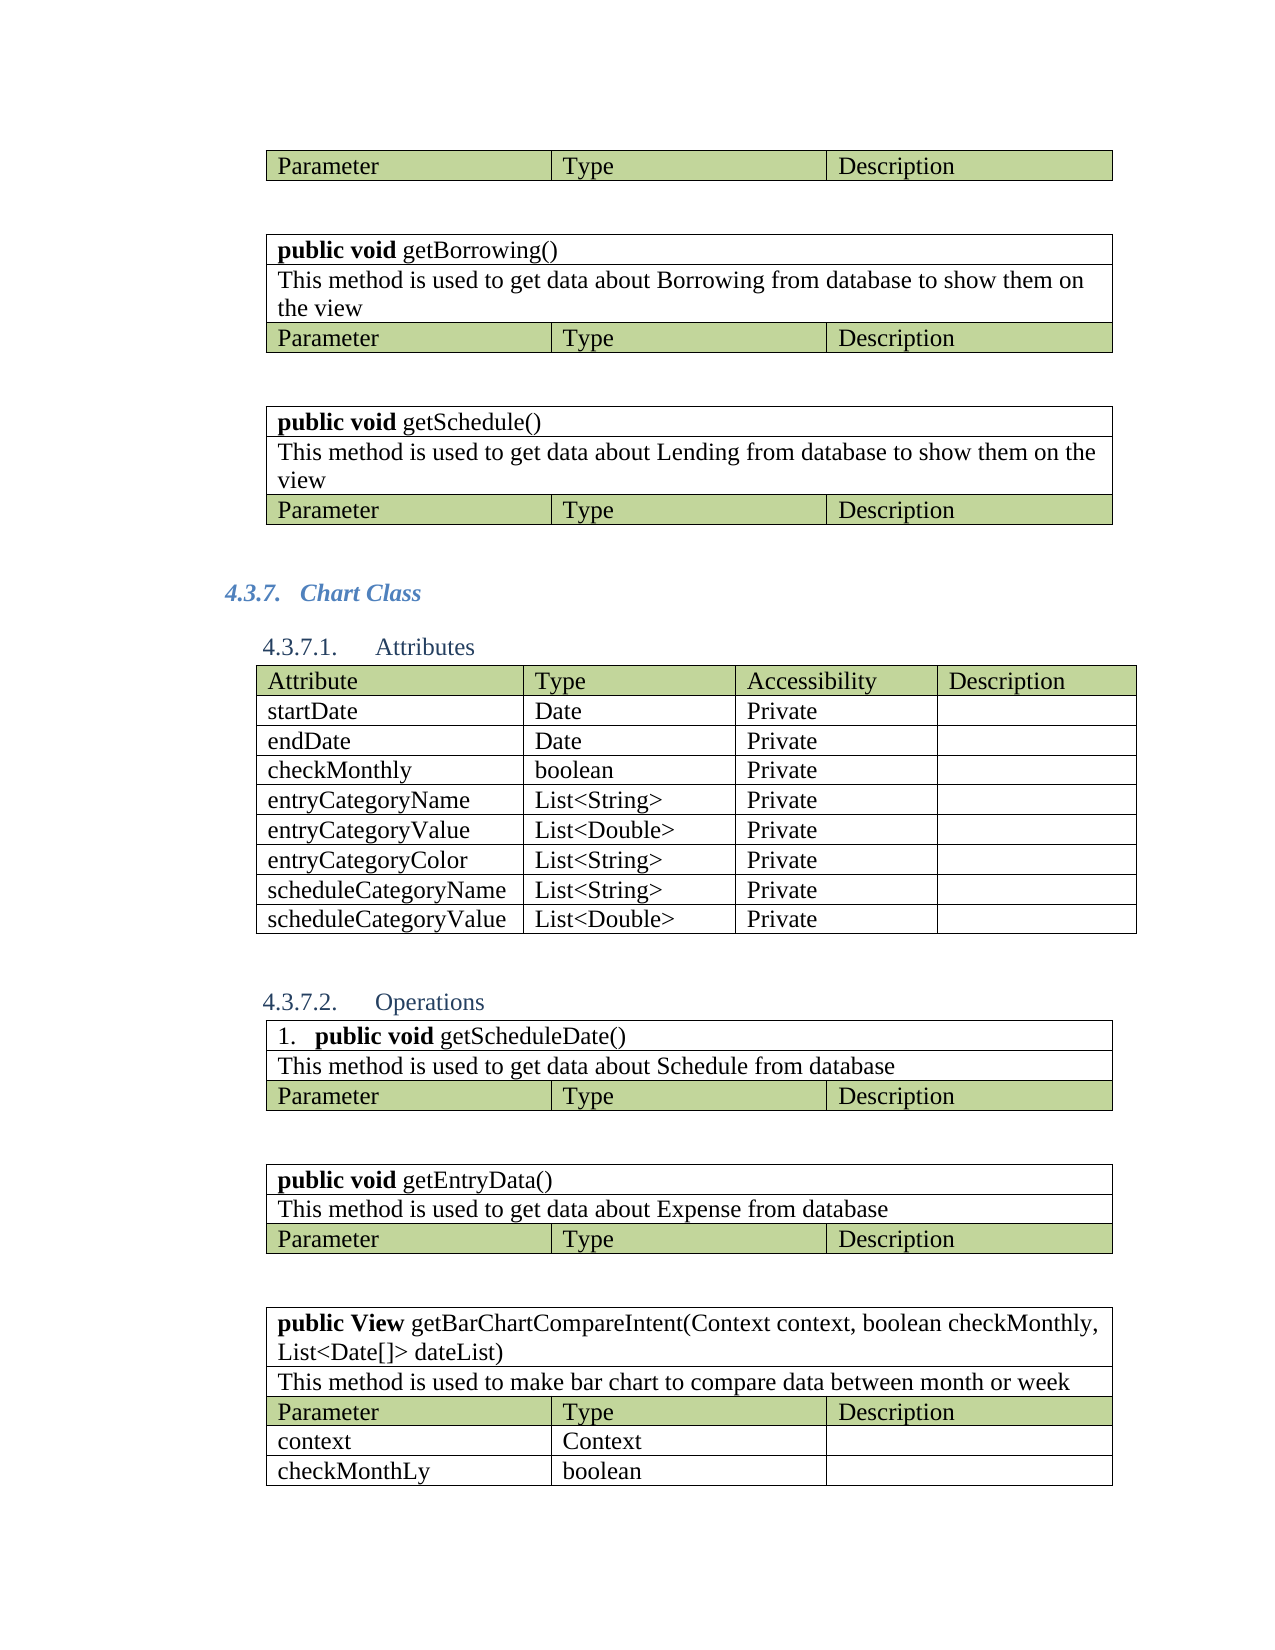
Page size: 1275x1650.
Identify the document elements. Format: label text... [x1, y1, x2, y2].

table_cell entryCategoryValue [257, 815, 523, 844]
table_cell startDate [257, 696, 523, 725]
table_cell List<Double> [524, 905, 735, 933]
table_cell Date [524, 726, 735, 754]
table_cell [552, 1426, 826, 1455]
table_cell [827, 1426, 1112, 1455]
table_cell This method is used to get data about Lending from database to show them on the view [267, 437, 1112, 494]
table_header public View getBarChartCompareIntent(Context context, boolean checkMonthly, List<Date[]> dateList) [267, 1308, 1112, 1366]
table_cell Private [736, 756, 937, 784]
table_header Accessibility [736, 666, 937, 695]
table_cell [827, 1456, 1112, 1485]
table_cell [938, 726, 1136, 754]
table_cell This method is used to get data about Expense from database [267, 1195, 1112, 1223]
table_cell scheduleCategoryValue [257, 905, 523, 933]
table_cell [938, 696, 1136, 725]
table_cell This method is used to get data about Borrowing from database to show them on the view [267, 265, 1112, 322]
table_cell Private [736, 815, 937, 844]
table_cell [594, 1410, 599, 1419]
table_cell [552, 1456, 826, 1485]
table_header Attribute [257, 666, 523, 695]
table_cell Parameter [267, 495, 551, 524]
table_cell boolean [524, 756, 735, 784]
table_cell Parameter [267, 1224, 551, 1253]
table_cell List<Double> [524, 815, 735, 844]
table_header public void getSchedule() [267, 407, 1112, 436]
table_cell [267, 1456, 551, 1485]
table_cell [938, 756, 1136, 784]
subtitle Attributes [262, 632, 1125, 661]
table_cell Private [736, 845, 937, 874]
table_cell Description [827, 323, 1112, 352]
table_cell This method is used to get data about Schedule from database [267, 1051, 1112, 1080]
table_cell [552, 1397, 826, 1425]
table_cell Description [827, 1081, 1112, 1110]
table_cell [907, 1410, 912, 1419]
table_cell Type [552, 1224, 826, 1253]
subtitle Operations [262, 987, 1125, 1016]
table_cell List<String> [524, 845, 735, 874]
table_cell Private [736, 905, 937, 933]
table_cell Type [552, 323, 826, 352]
table_header public void getBorrowing() [267, 235, 1112, 264]
table_cell This method is used to make bar chart to compare data between month or week [267, 1367, 1112, 1396]
table_cell [938, 905, 1136, 933]
table_cell Parameter [267, 1081, 551, 1110]
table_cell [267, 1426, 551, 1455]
table_cell [938, 845, 1136, 874]
subtitle Chart Class [225, 578, 1125, 607]
table_cell endDate [257, 726, 523, 754]
table_cell Type [552, 151, 826, 180]
table_header public void getScheduleDate() [267, 1021, 1112, 1050]
table_header Description [938, 666, 1136, 695]
table_cell Parameter [267, 323, 551, 352]
table_cell Description [827, 151, 1112, 180]
table_cell Date [524, 696, 735, 725]
table_cell Private [736, 875, 937, 903]
table_cell scheduleCategoryName [257, 875, 523, 903]
table_cell Private [736, 726, 937, 754]
table_cell [938, 815, 1136, 844]
table_cell Description [827, 495, 1112, 524]
table_cell Private [736, 696, 937, 725]
table_cell List<String> [524, 875, 735, 903]
table_cell Private [736, 785, 937, 814]
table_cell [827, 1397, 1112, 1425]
table_cell Parameter [267, 1397, 551, 1425]
table_cell [938, 785, 1136, 814]
table_cell Description [827, 1224, 1112, 1253]
table_cell entryCategoryName [257, 785, 523, 814]
table_header public void getEntryData() [267, 1165, 1112, 1193]
table_cell Parameter [267, 151, 551, 180]
table_cell Type [552, 1081, 826, 1110]
table_cell List<String> [524, 785, 735, 814]
table_cell entryCategoryColor [257, 845, 523, 874]
table_cell checkMonthly [257, 756, 523, 784]
table_cell [938, 875, 1136, 903]
table_cell Type [552, 495, 826, 524]
table_header Type [524, 666, 735, 695]
